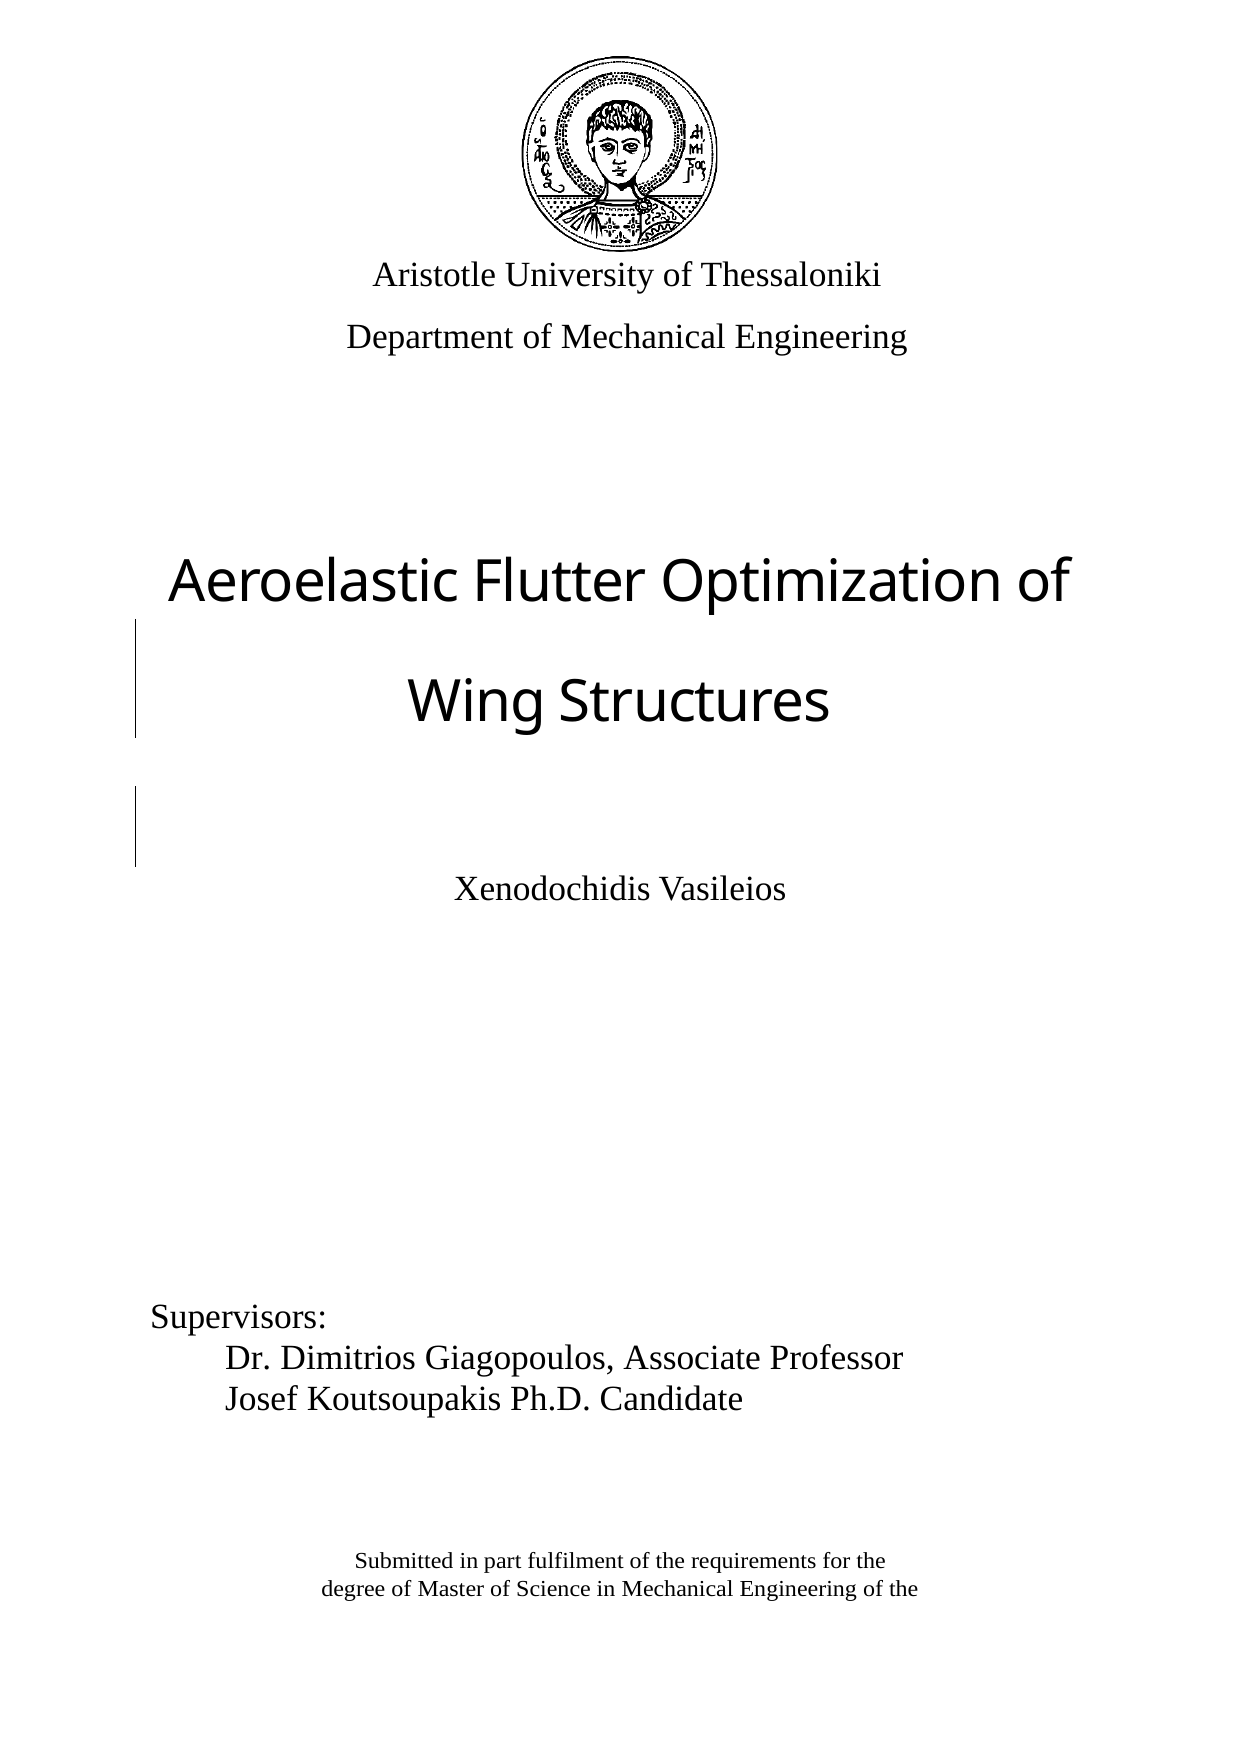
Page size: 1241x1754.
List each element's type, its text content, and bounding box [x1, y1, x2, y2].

title Aeroelastic Flutter Optimization of Wing Structures [150, 539, 1090, 738]
text Supervisors: [150, 1295, 1090, 1336]
text Dr. Dimitrios Giagopoulos, Associate Professor [150, 1336, 1090, 1377]
text Aristotle University of Thessaloniki [326, 254, 928, 294]
text Xenodochidis Vasileios [319, 867, 921, 908]
text Josef Koutsoupakis Ph.D. Candidate [150, 1377, 1090, 1418]
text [319, 1548, 921, 1602]
picture [521, 56, 718, 252]
text Department of Mechanical Engineering [326, 316, 928, 357]
